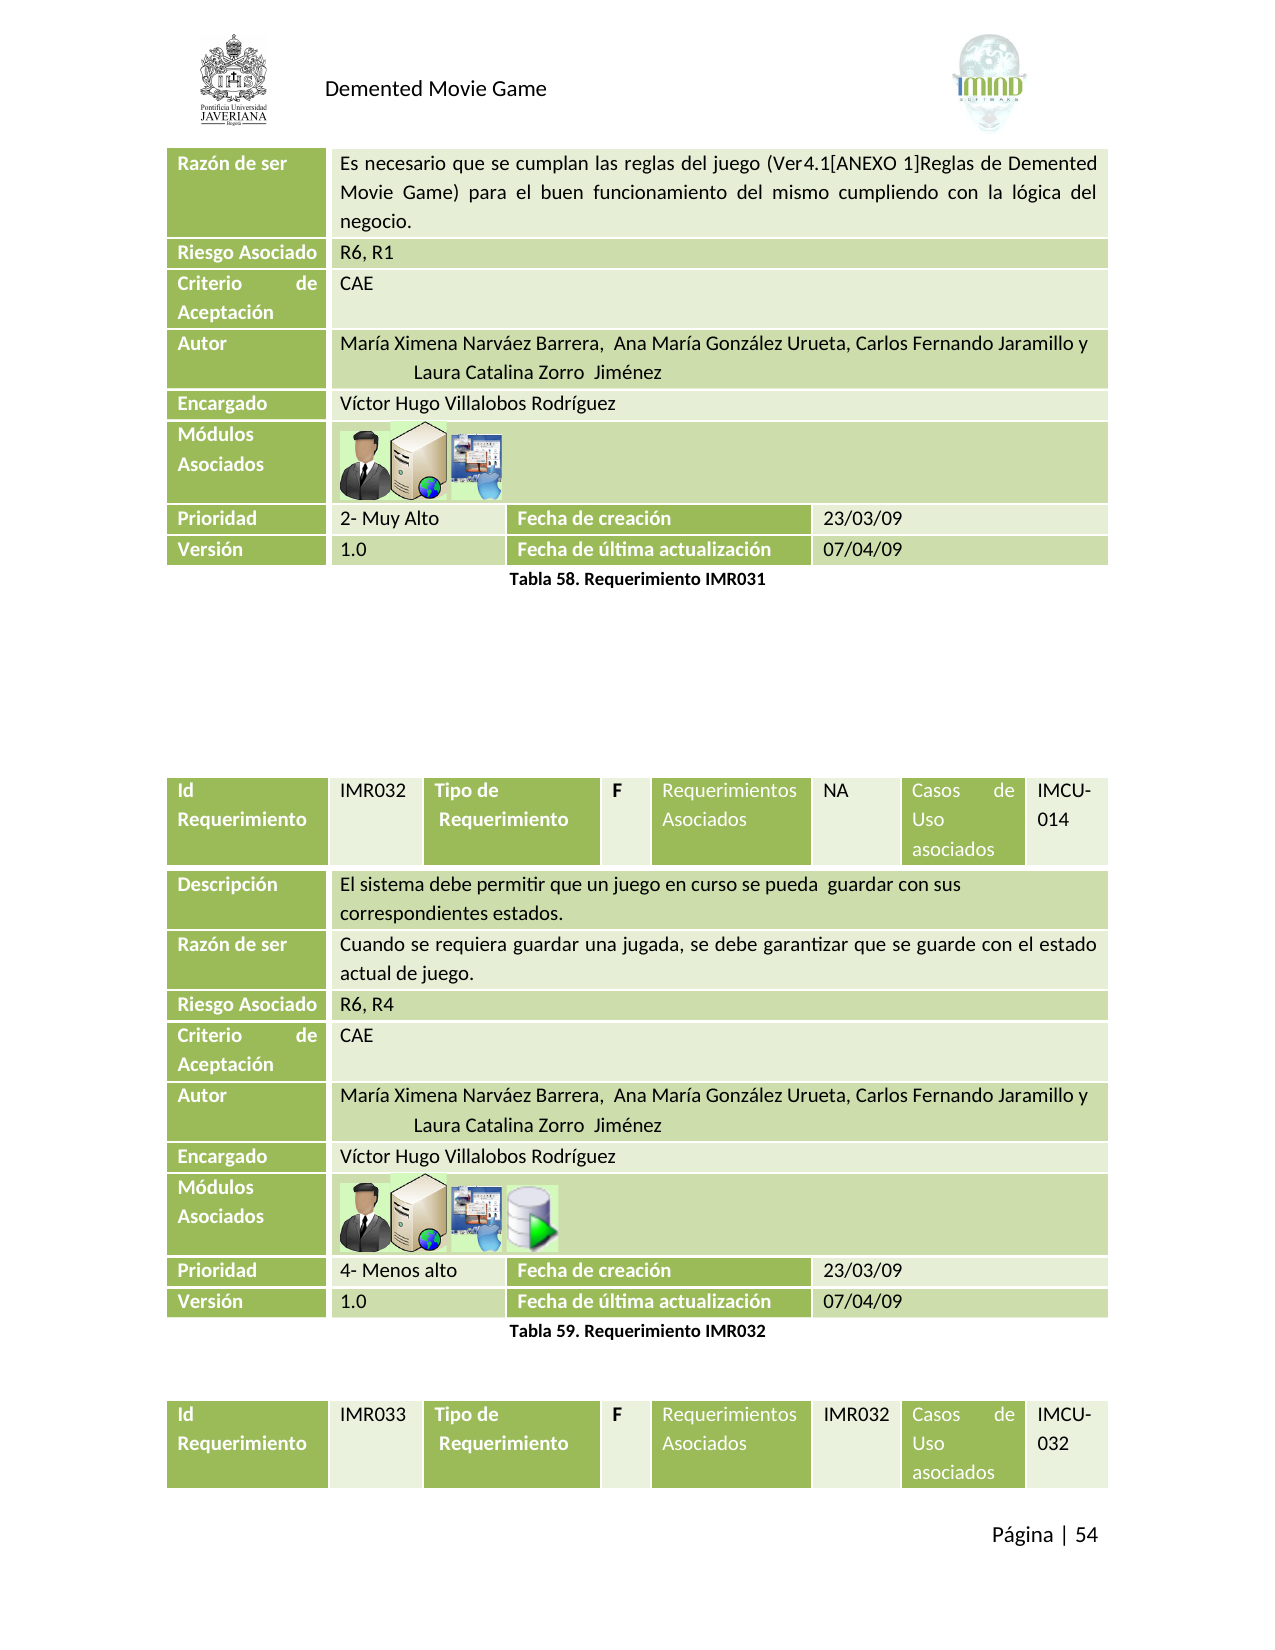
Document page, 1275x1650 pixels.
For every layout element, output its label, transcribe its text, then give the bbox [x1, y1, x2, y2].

table_cell Fecha de última actualización [507, 1289, 811, 1317]
table_cell Es necesario que se cumplan las reglas del juego (Ver4.1[ANEXO 1] Reglas de Demented Movie Game) para el buen funcionamiento del mismo cumpliendo con la lógica del negocio. [332, 149, 1108, 237]
table_cell Criterio de Aceptación [167, 1023, 326, 1081]
table_cell Encargado [167, 391, 326, 419]
table_cell Víctor Hugo Villalobos Rodríguez [332, 391, 1108, 419]
table_cell María Ximena Narváez Barrera, Ana María González Urueta, Carlos Fernando Jaramillo y Laura Catalina Zorro Jiménez [332, 1083, 1108, 1141]
picture [340, 421, 447, 500]
table_header F [602, 1401, 650, 1488]
table_cell Razón de ser [167, 148, 326, 237]
table_cell El sistema debe permitir que un juego en curso se pueda guardar con sus correspondientes estados. [332, 871, 1108, 929]
table_cell 2- Muy Alto [332, 505, 505, 534]
table_header Tipo de Requerimiento [424, 1401, 600, 1488]
table_header IMR033 [330, 1401, 422, 1488]
picture [951, 34, 1033, 138]
table_header IMR032 [330, 778, 422, 865]
table_cell 07/04/09 [813, 1289, 1108, 1317]
table_header Casos de Uso asociados [902, 778, 1025, 865]
table_cell Razón de ser [167, 931, 326, 989]
table_cell 4- Menos alto [332, 1258, 505, 1286]
picture [451, 434, 502, 500]
table_cell Descripción [167, 871, 326, 929]
table_cell María Ximena Narváez Barrera, Ana María González Urueta, Carlos Fernando Jaramillo y Laura Catalina Zorro Jiménez [332, 330, 1108, 388]
table_cell R6, R4 [332, 991, 1108, 1020]
table_cell Versión [167, 536, 326, 565]
table_cell Módulos Asociados [167, 422, 326, 503]
table_cell Encargado [167, 1143, 326, 1172]
table_header Tipo de Requerimiento [424, 778, 600, 865]
table_header IMR032 [813, 1401, 900, 1488]
table_cell Módulos Asociados [167, 1174, 326, 1255]
picture [340, 1173, 447, 1252]
table_cell CAE [332, 270, 1108, 328]
table_header Requerimientos Asociados [652, 778, 811, 865]
table_header Id Requerimiento [167, 778, 328, 865]
table_cell 1.0 [332, 1289, 505, 1317]
table_cell Versión [167, 1289, 326, 1317]
table_cell Fecha de creación [507, 505, 811, 534]
table_cell Fecha de última actualización [507, 536, 811, 565]
table_cell Fecha de creación [507, 1258, 811, 1286]
table_cell Prioridad [167, 1258, 326, 1286]
table_cell [332, 422, 1108, 503]
table_cell 1.0 [332, 536, 505, 565]
text Tabla 58. Requerimiento IMR031 [177, 567, 1098, 590]
table_cell Víctor Hugo Villalobos Rodríguez [332, 1143, 1108, 1172]
table_cell [332, 1174, 1108, 1255]
table_cell 07/04/09 [813, 536, 1108, 565]
table_header NA [813, 778, 900, 865]
table_cell Riesgo Asociado [167, 991, 326, 1020]
picture [506, 1185, 559, 1252]
table_cell R6, R1 [332, 239, 1108, 268]
table_cell 23/03/09 [813, 505, 1108, 534]
table_cell 23/03/09 [813, 1258, 1108, 1286]
table_header IMCU-014 [1027, 778, 1108, 865]
table_cell CAE [332, 1023, 1108, 1081]
table_cell Riesgo Asociado [167, 239, 326, 268]
table_cell Criterio de Aceptación [167, 270, 326, 328]
table_cell Autor [167, 1083, 326, 1141]
table_cell Cuando se requiera guardar una jugada, se debe garantizar que se guarde con el estado actual de juego. [332, 931, 1108, 989]
picture [200, 34, 267, 126]
picture [451, 1186, 502, 1252]
table_header F [602, 778, 650, 865]
table_header IMCU-032 [1027, 1401, 1108, 1488]
table_cell Autor [167, 330, 326, 388]
table_header Requerimientos Asociados [652, 1401, 811, 1488]
table_cell Prioridad [167, 505, 326, 534]
text Tabla 59. Requerimiento IMR032 [177, 1320, 1098, 1342]
table_header Casos de Uso asociados [902, 1401, 1025, 1488]
table_header Id Requerimiento [167, 1401, 328, 1488]
